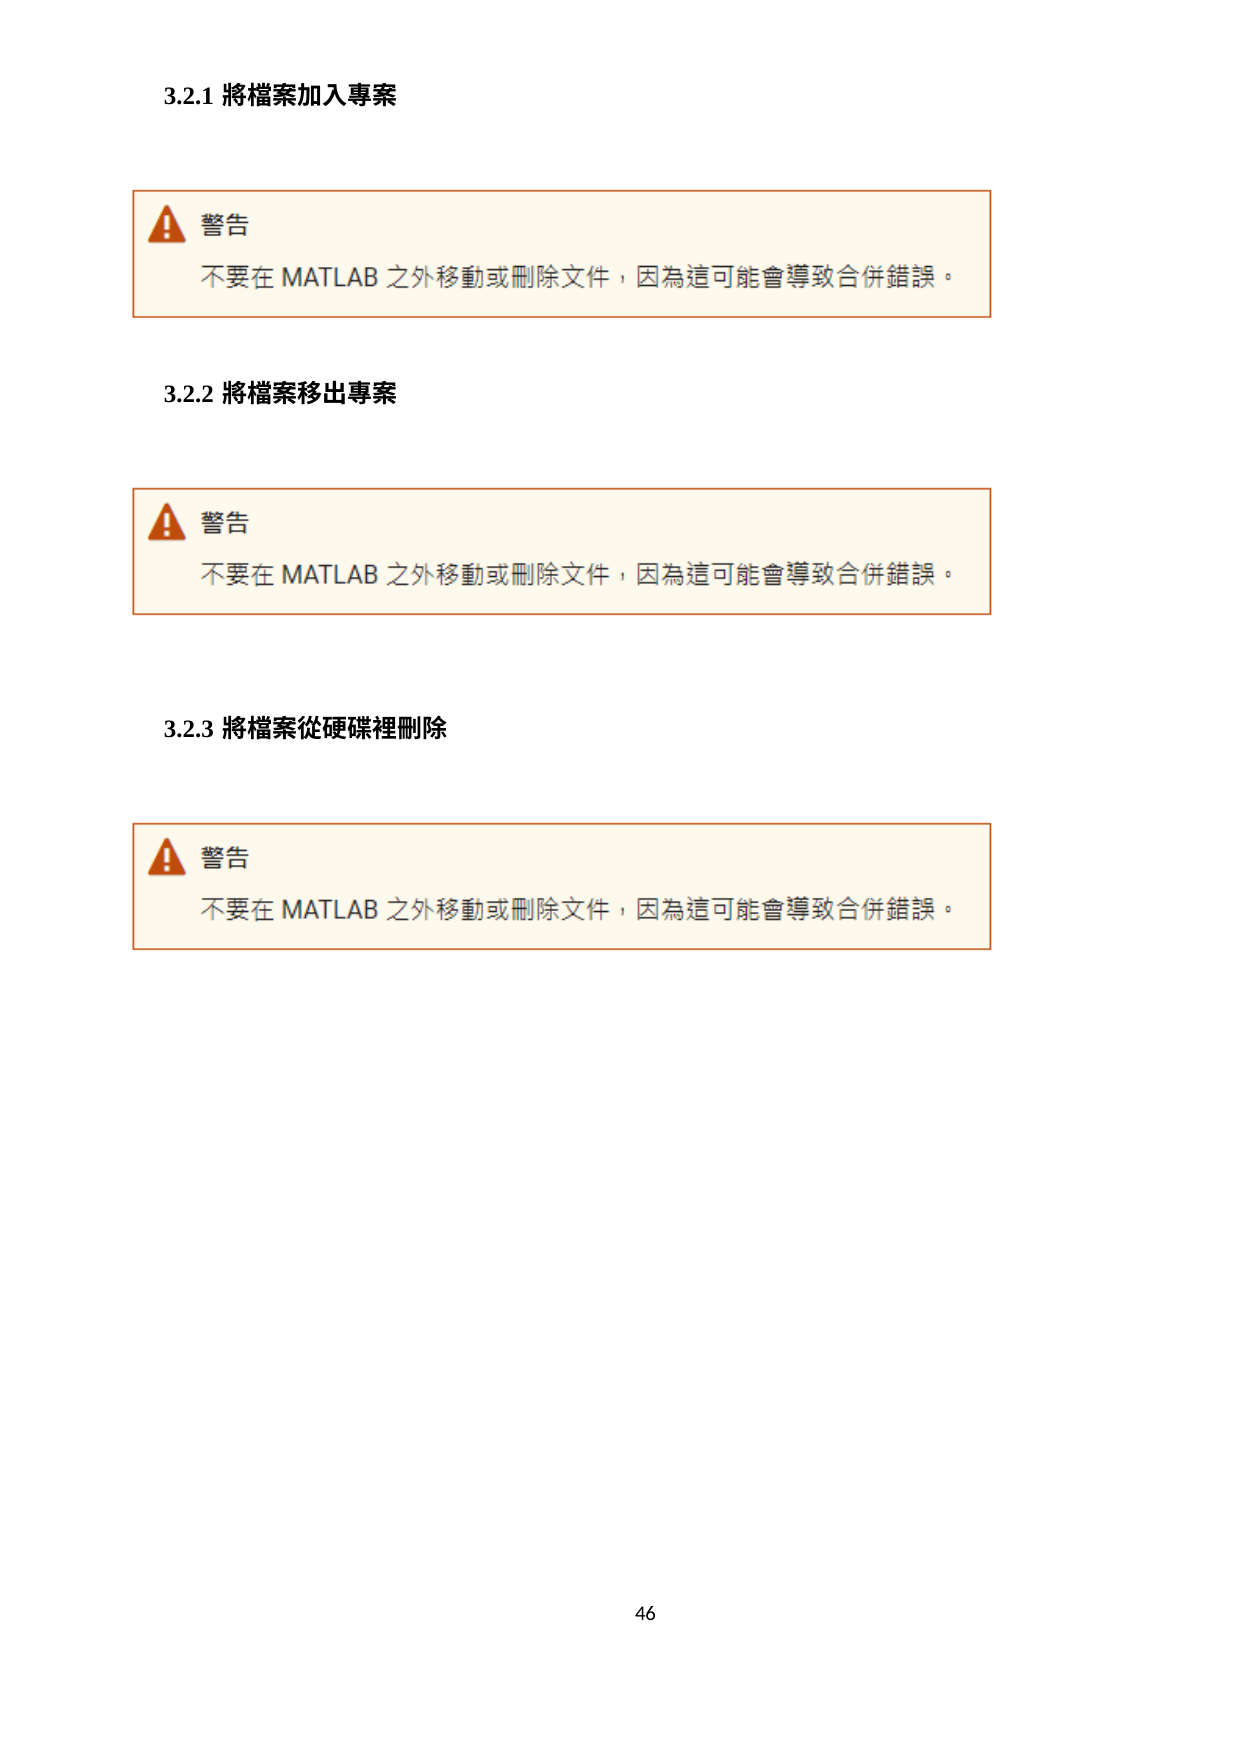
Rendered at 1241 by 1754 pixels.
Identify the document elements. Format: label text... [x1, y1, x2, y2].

subtitle 將檔案加入專案 [164, 75, 1165, 112]
picture [125, 817, 1004, 969]
picture [125, 185, 1004, 337]
picture [125, 482, 1004, 634]
subtitle 將檔案移出專案 [164, 372, 1165, 410]
subtitle 將檔案從硬碟裡刪除 [164, 707, 1165, 745]
